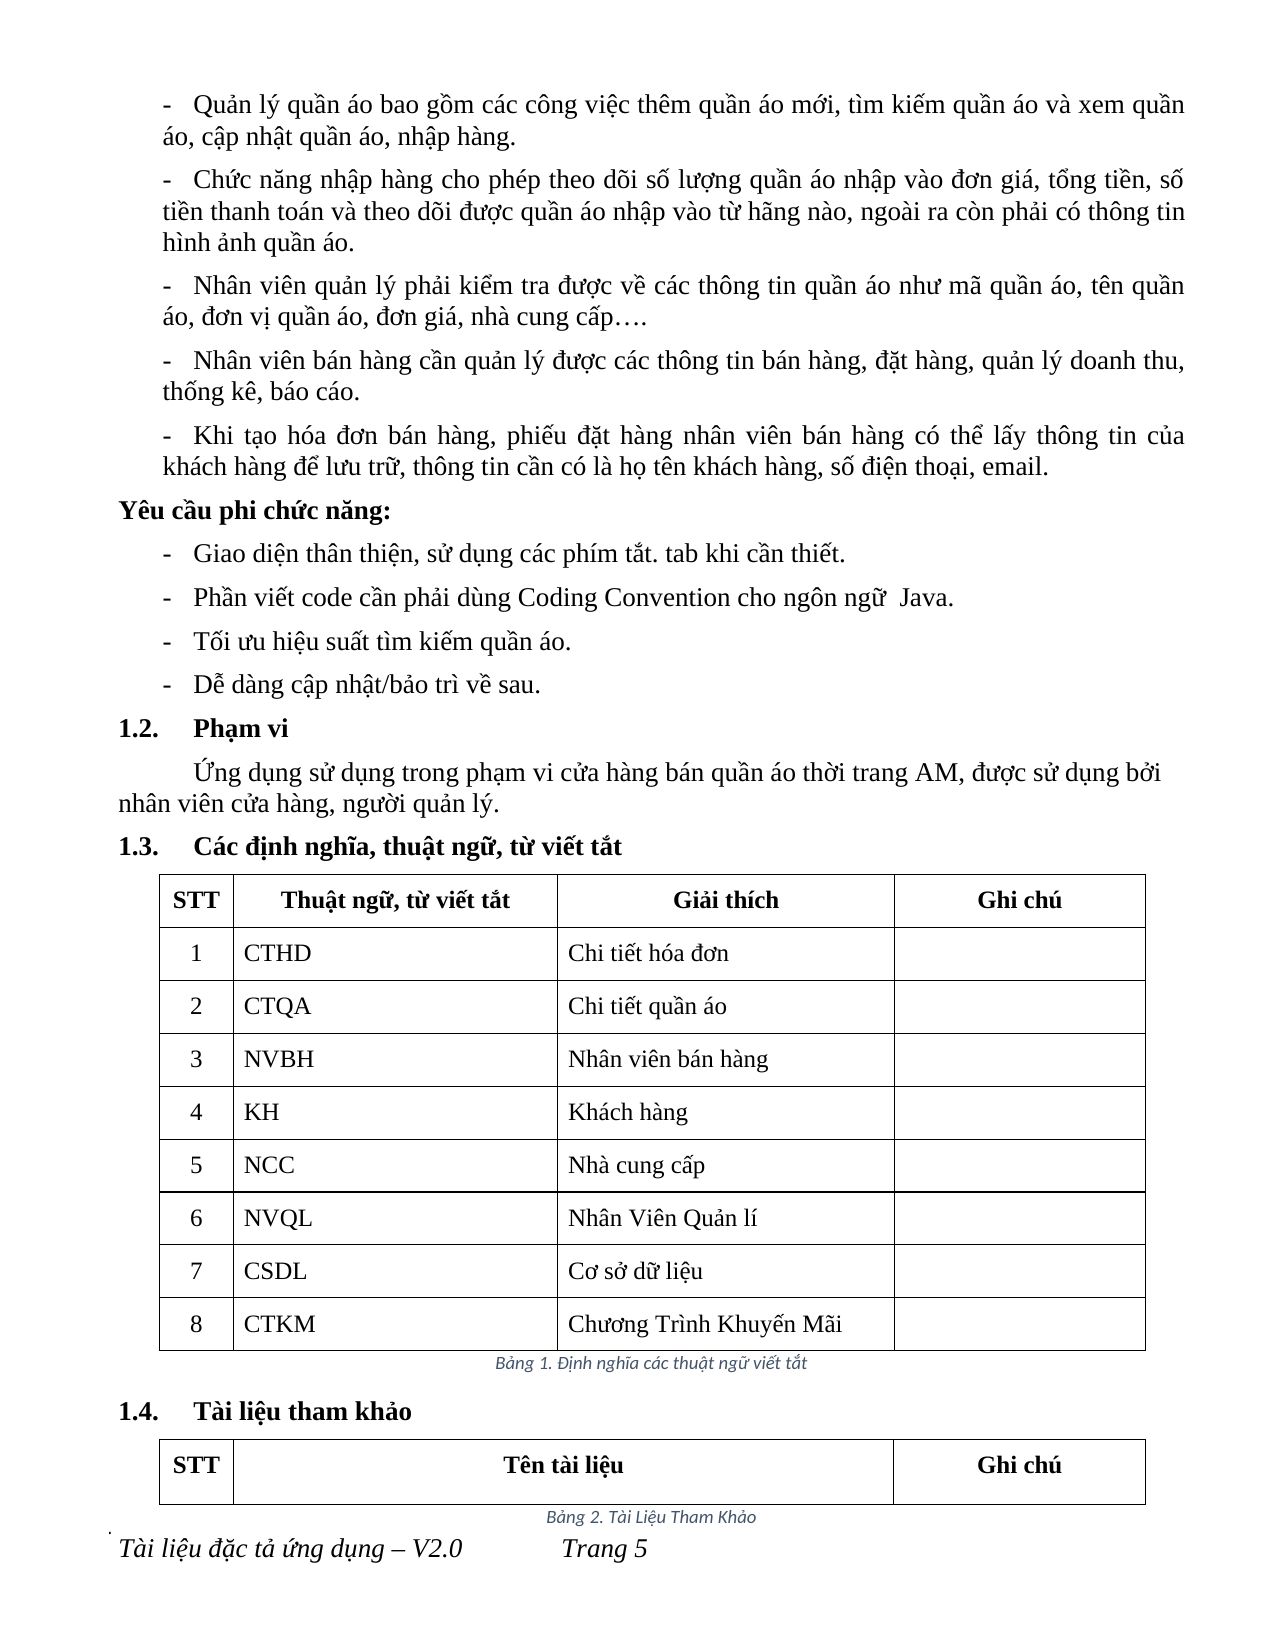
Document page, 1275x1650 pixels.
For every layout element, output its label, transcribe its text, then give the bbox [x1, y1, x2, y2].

table_cell CTHD [234, 928, 557, 980]
text Ứng dụng sử dụng trong phạm vi cửa hàng bán quần áo thời trang AM, được sử dụng bởi nhân viên cửa hàng, người quản lý. [118, 756, 1186, 818]
table_header Thuật ngữ, từ viết tắt [234, 875, 557, 927]
table_cell Chương Trình Khuyến Mãi [558, 1298, 894, 1350]
table_header Ghi chú [895, 875, 1145, 927]
text Bảng 2. Tài Liệu Tham Khảo [118, 1505, 1186, 1528]
text - Khi tạo hóa đơn bán hàng, phiếu đặt hàng nhân viên bán hàng có thể lấy thông tin của khách hàng để lưu trữ, thông tin cần có là họ tên khách hàng, số điện thoại, email. [162, 419, 1186, 481]
table_cell NCC [234, 1140, 557, 1191]
table_cell Chi tiết hóa đơn [558, 928, 894, 980]
table_cell KH [234, 1087, 557, 1138]
table_cell 4 [160, 1087, 233, 1138]
text Các định nghĩa, thuật ngữ, từ viết tắt [118, 830, 1186, 862]
table_cell Nhân viên bán hàng [558, 1034, 894, 1086]
text Yêu cầu phi chức năng: [118, 494, 1186, 525]
table_cell [895, 1193, 1145, 1244]
text - Tối ưu hiệu suất tìm kiếm quần áo. [162, 625, 1186, 656]
table_cell NVQL [234, 1193, 557, 1244]
text Phạm vi [118, 712, 1186, 743]
table_cell Cơ sở dữ liệu [558, 1245, 894, 1297]
table_header Tên tài liệu [234, 1440, 893, 1504]
table_cell 6 [160, 1193, 233, 1244]
table_cell 8 [160, 1298, 233, 1350]
table_cell Nhà cung cấp [558, 1140, 894, 1191]
text - Quản lý quần áo bao gồm các công việc thêm quần áo mới, tìm kiếm quần áo và xem quần áo, cập nhật quần áo, nhập hàng. [162, 89, 1186, 151]
table_cell [895, 1245, 1145, 1297]
table_cell [895, 981, 1145, 1033]
table_cell CTKM [234, 1298, 557, 1350]
text - Nhân viên quản lý phải kiểm tra được về các thông tin quần áo như mã quần áo, tên quần áo, đơn vị quần áo, đơn giá, nhà cung cấp…. [162, 269, 1186, 332]
table_cell CSDL [234, 1245, 557, 1297]
table_cell [895, 1087, 1145, 1138]
text - Phần viết code cần phải dùng Coding Convention cho ngôn ngữ Java. [162, 581, 1186, 612]
table_cell 3 [160, 1034, 233, 1086]
table_header STT [160, 1440, 233, 1504]
table_cell 7 [160, 1245, 233, 1297]
table_cell [895, 1298, 1145, 1350]
table_cell [895, 1140, 1145, 1191]
text - Nhân viên bán hàng cần quản lý được các thông tin bán hàng, đặt hàng, quản lý doanh thu, thống kê, báo cáo. [162, 344, 1186, 406]
table_cell Nhân Viên Quản lí [558, 1193, 894, 1244]
table_cell 5 [160, 1140, 233, 1191]
table_header Ghi chú [894, 1440, 1145, 1504]
text Tài liệu tham khảo [118, 1395, 1186, 1426]
table_header Giải thích [558, 875, 894, 927]
table_header STT [160, 875, 233, 927]
table_cell 1 [160, 928, 233, 980]
table_cell [895, 928, 1145, 980]
table_cell NVBH [234, 1034, 557, 1086]
text - Chức năng nhập hàng cho phép theo dõi số lượng quần áo nhập vào đơn giá, tổng tiền, số tiền thanh toán và theo dõi được quần áo nhập vào từ hãng nào, ngoài ra còn phải có thông tin hình ảnh quần áo. [162, 163, 1186, 257]
text - Giao diện thân thiện, sử dụng các phím tắt. tab khi cần thiết. [162, 537, 1186, 568]
table_cell [895, 1034, 1145, 1086]
table_cell 2 [160, 981, 233, 1033]
table_cell Khách hàng [558, 1087, 894, 1138]
text - Dễ dàng cập nhật/bảo trì về sau. [162, 668, 1186, 699]
text Bảng 1. Định nghĩa các thuật ngữ viết tắt [118, 1351, 1186, 1374]
table_cell CTQA [234, 981, 557, 1033]
table_cell Chi tiết quần áo [558, 981, 894, 1033]
